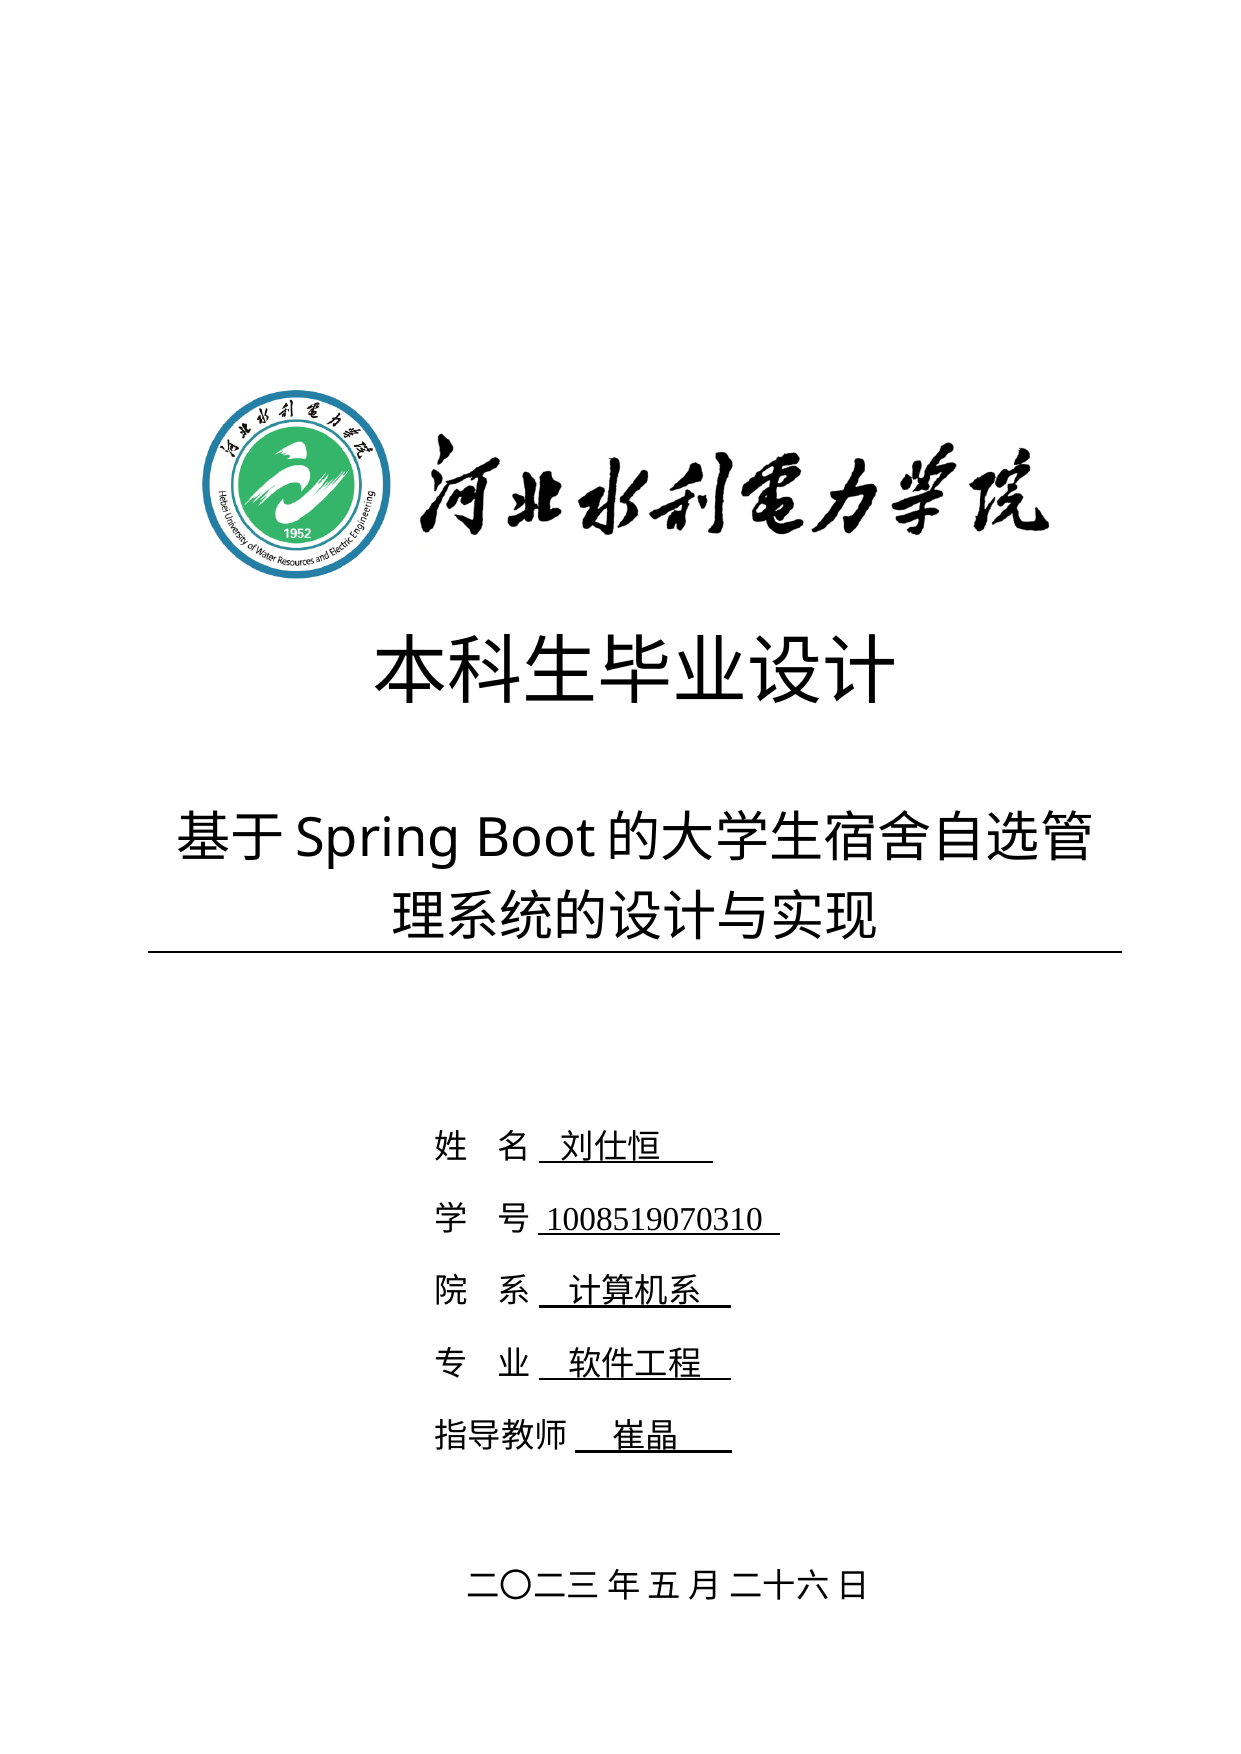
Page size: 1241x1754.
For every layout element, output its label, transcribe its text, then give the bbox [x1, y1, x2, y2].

text 本科生毕业设计 [148, 611, 1122, 719]
text 学 号 1008519070310 [148, 1192, 1122, 1240]
text 二〇二三 年 五 月 二十六 日 [148, 1564, 1122, 1606]
text 院 系 计算机系 [148, 1264, 1122, 1312]
picture [411, 409, 1069, 560]
picture [201, 389, 391, 579]
text 姓 名 刘仕恒 [148, 1119, 1122, 1168]
text 专 业 软件工程 [148, 1336, 1122, 1385]
table_header 基于Spring Boot的大学生宿舍自选管理系统的设计与实现 [148, 794, 1122, 951]
text 指导教师 崔晶 [148, 1409, 1122, 1457]
